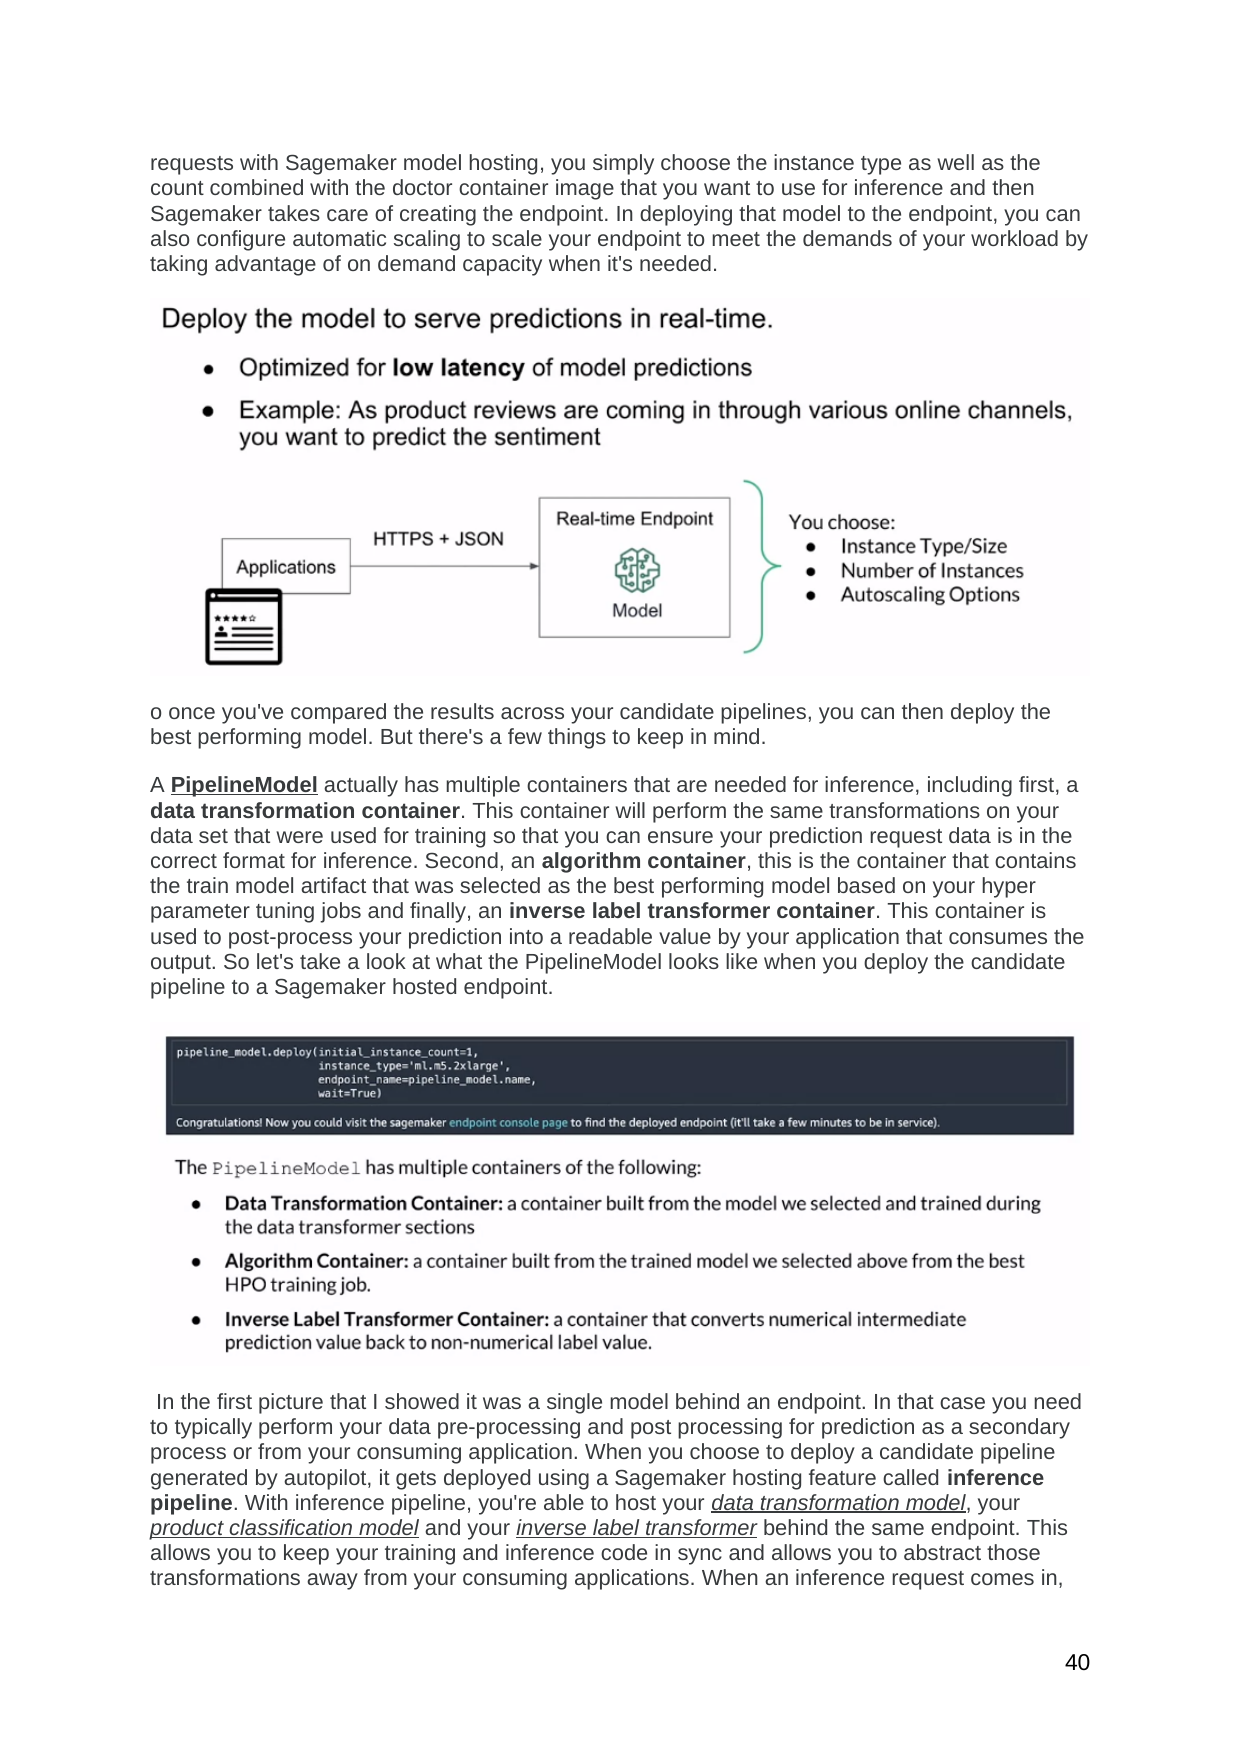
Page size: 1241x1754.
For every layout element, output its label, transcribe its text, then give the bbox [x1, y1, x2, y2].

picture [150, 298, 1091, 676]
text A PipelineModel actually has multiple containers that are needed for inference, including first, a data transformation container. This container will perform the same transformations on your data set that were used for training so that you can ensure your prediction request data is in the correct format for inference. Second, an algorithm container, this is the container that contains the train model artifact that was selected as the best performing model based on your hyper parameter tuning jobs and finally, an inverse label transformer container. This container is used to post-process your prediction into a readable value by your application that consumes the output. So let's take a look at what the PipelineModel looks like when you deploy the candidate pipeline to a Sagemaker hosted endpoint. [150, 772, 1090, 999]
text o once you've compared the results across your candidate pipelines, you can then deploy the best performing model. But there's a few things to keep in mind. [150, 699, 1090, 749]
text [150, 1389, 1090, 1590]
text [150, 150, 1090, 276]
picture [150, 1022, 1091, 1366]
